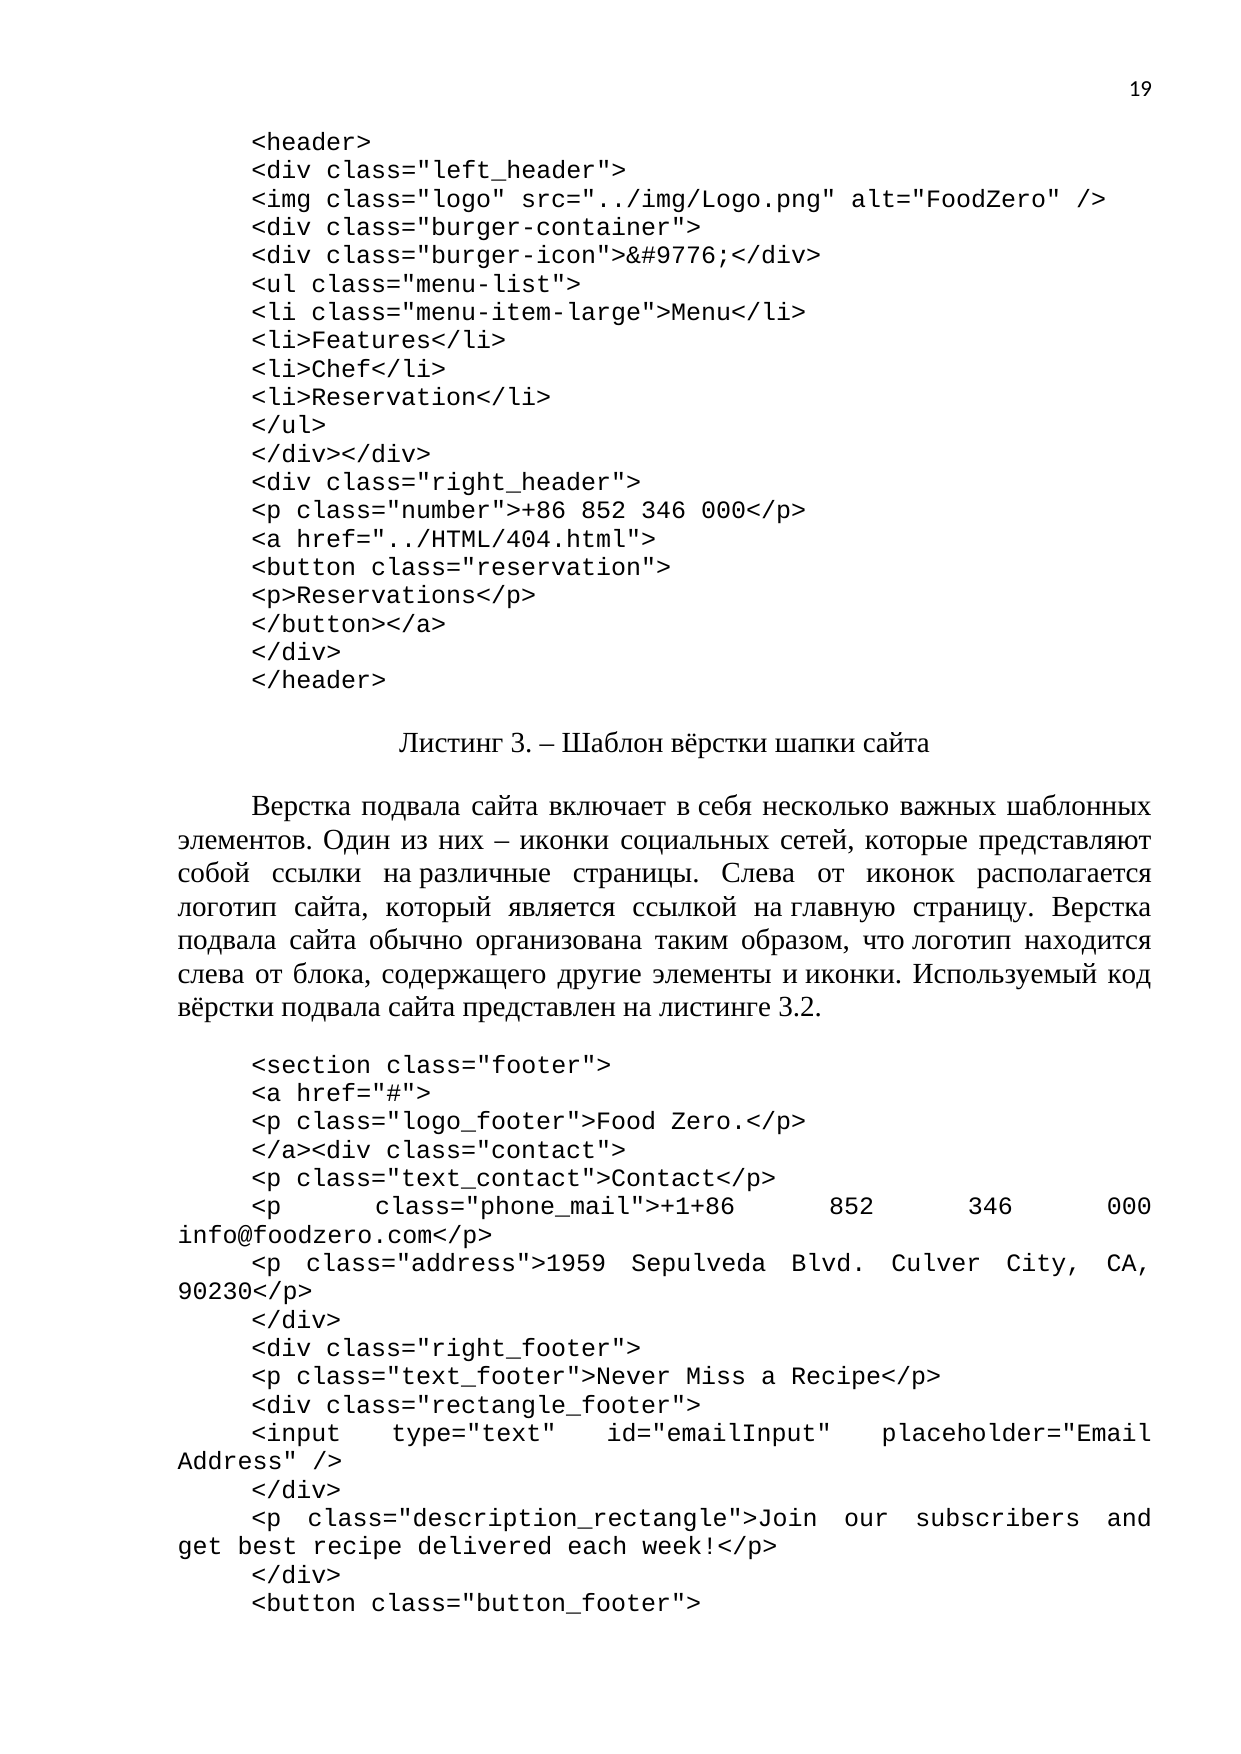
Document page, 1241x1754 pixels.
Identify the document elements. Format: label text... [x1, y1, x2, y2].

text </header> [177, 668, 1152, 696]
text </div> [177, 1307, 1152, 1336]
text <p>Reservations</p> [177, 583, 1152, 611]
text <div class="right_header"> [177, 470, 1152, 498]
text <header> [177, 130, 1152, 158]
text </div> [177, 640, 1152, 668]
text <div class="burger-container"> [177, 215, 1152, 243]
text </div></div> [177, 441, 1152, 470]
text <li>Chef</li> [177, 356, 1152, 385]
text <section class="footer"> [177, 1052, 1152, 1081]
text <li class="menu-item-large">Menu</li> [177, 300, 1152, 328]
text <a href="#"> [177, 1081, 1152, 1109]
text </a><div class="contact"> [177, 1137, 1152, 1166]
text <li>Features</li> [177, 328, 1152, 356]
text <div class="left_header"> [177, 158, 1152, 186]
text <button class="reservation"> [177, 555, 1152, 583]
text <img class="logo" src="../img/Logo.png" alt="FoodZero" /> [177, 186, 1152, 215]
text <div class="rectangle_footer"> [177, 1392, 1152, 1421]
text </div> [177, 1562, 1152, 1591]
text <p class="logo_footer">Food Zero.</p> [177, 1109, 1152, 1137]
text <p class="number">+86 852 346 000</p> [177, 498, 1152, 526]
text <p class="phone_mail">+1+86 852 346 000 info@foodzero.com</p> [177, 1194, 1152, 1251]
text <ul class="menu-list"> [177, 271, 1152, 300]
text </ul> [177, 413, 1152, 441]
text <p class="text_footer">Never Miss a Recipe</p> [177, 1364, 1152, 1392]
text <button class="button_footer"> [177, 1591, 1152, 1619]
text <div class="burger-icon">&#9776;</div> [177, 243, 1152, 271]
text </button></a> [177, 611, 1152, 640]
text Листинг 3. – Шаблон вёрстки шапки сайта [177, 726, 1152, 759]
text <a href="../HTML/404.html"> [177, 526, 1152, 555]
text <li>Reservation</li> [177, 385, 1152, 413]
text </div> [177, 1477, 1152, 1506]
text <p class="address">1959 Sepulveda Blvd. Culver City, CA, 90230</p> [177, 1251, 1152, 1307]
text <p class="description_rectangle">Join our subscribers and get best recipe delivered each week!</p> [177, 1506, 1152, 1562]
text <input type="text" id="emailInput" placeholder="Email Address" /> [177, 1421, 1152, 1477]
text <div class="right_footer"> [177, 1336, 1152, 1364]
text <p class="text_contact">Contact</p> [177, 1166, 1152, 1194]
text Верстка подвала сайта включает в себя несколько важных шаблонных элементов. Один из них – иконки социальных сетей, которые представляют собой ссылки на различные страницы. Слева от иконок располагается логотип сайта, который является ссылкой на главную страницу. Верстка подвала сайта обычно организована таким образом, что логотип находится слева от блока, содержащего другие элементы и иконки. Используемый код вёрстки подвала сайта представлен на листинге 3.2. [177, 788, 1152, 1023]
